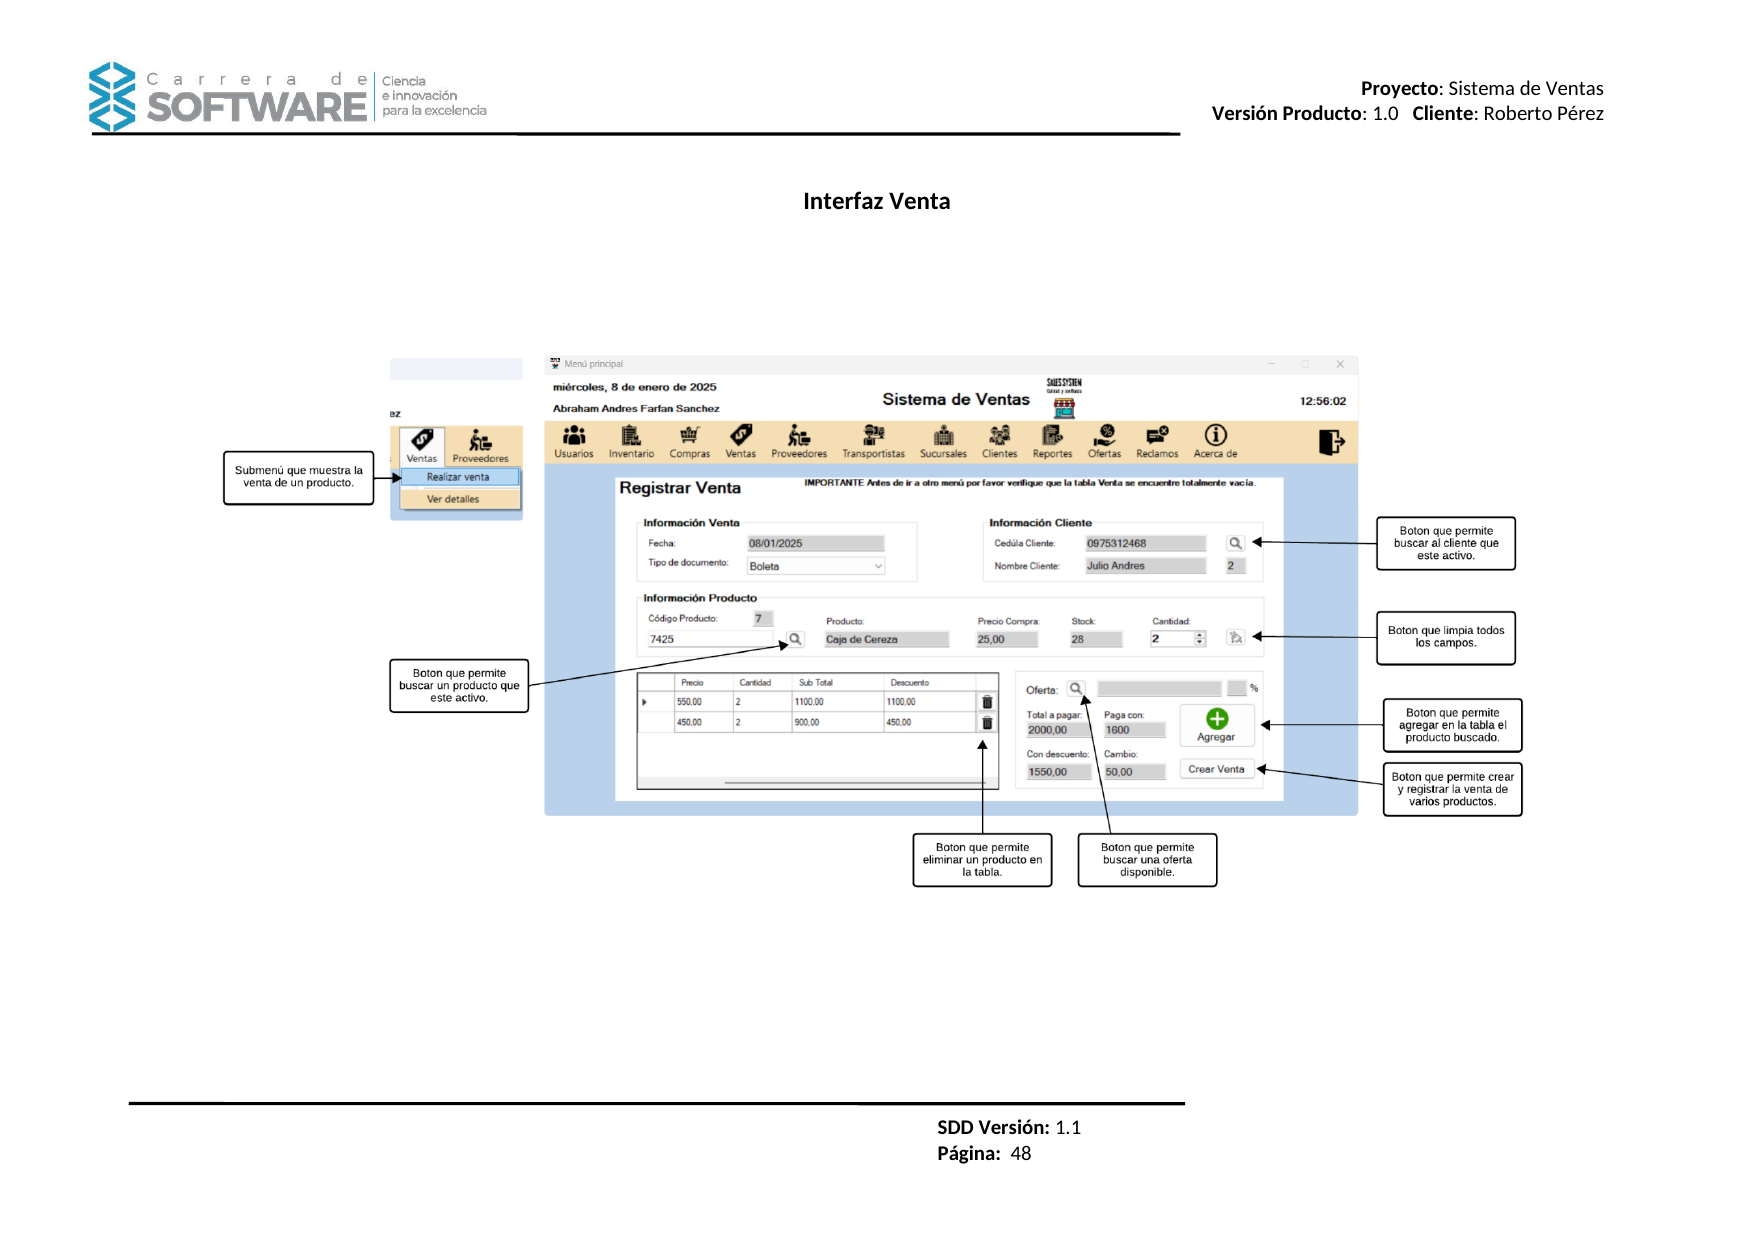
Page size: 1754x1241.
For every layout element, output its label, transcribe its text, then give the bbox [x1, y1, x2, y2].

picture [208, 317, 1546, 927]
text Interfaz Venta [150, 185, 1604, 216]
picture [78, 46, 493, 154]
